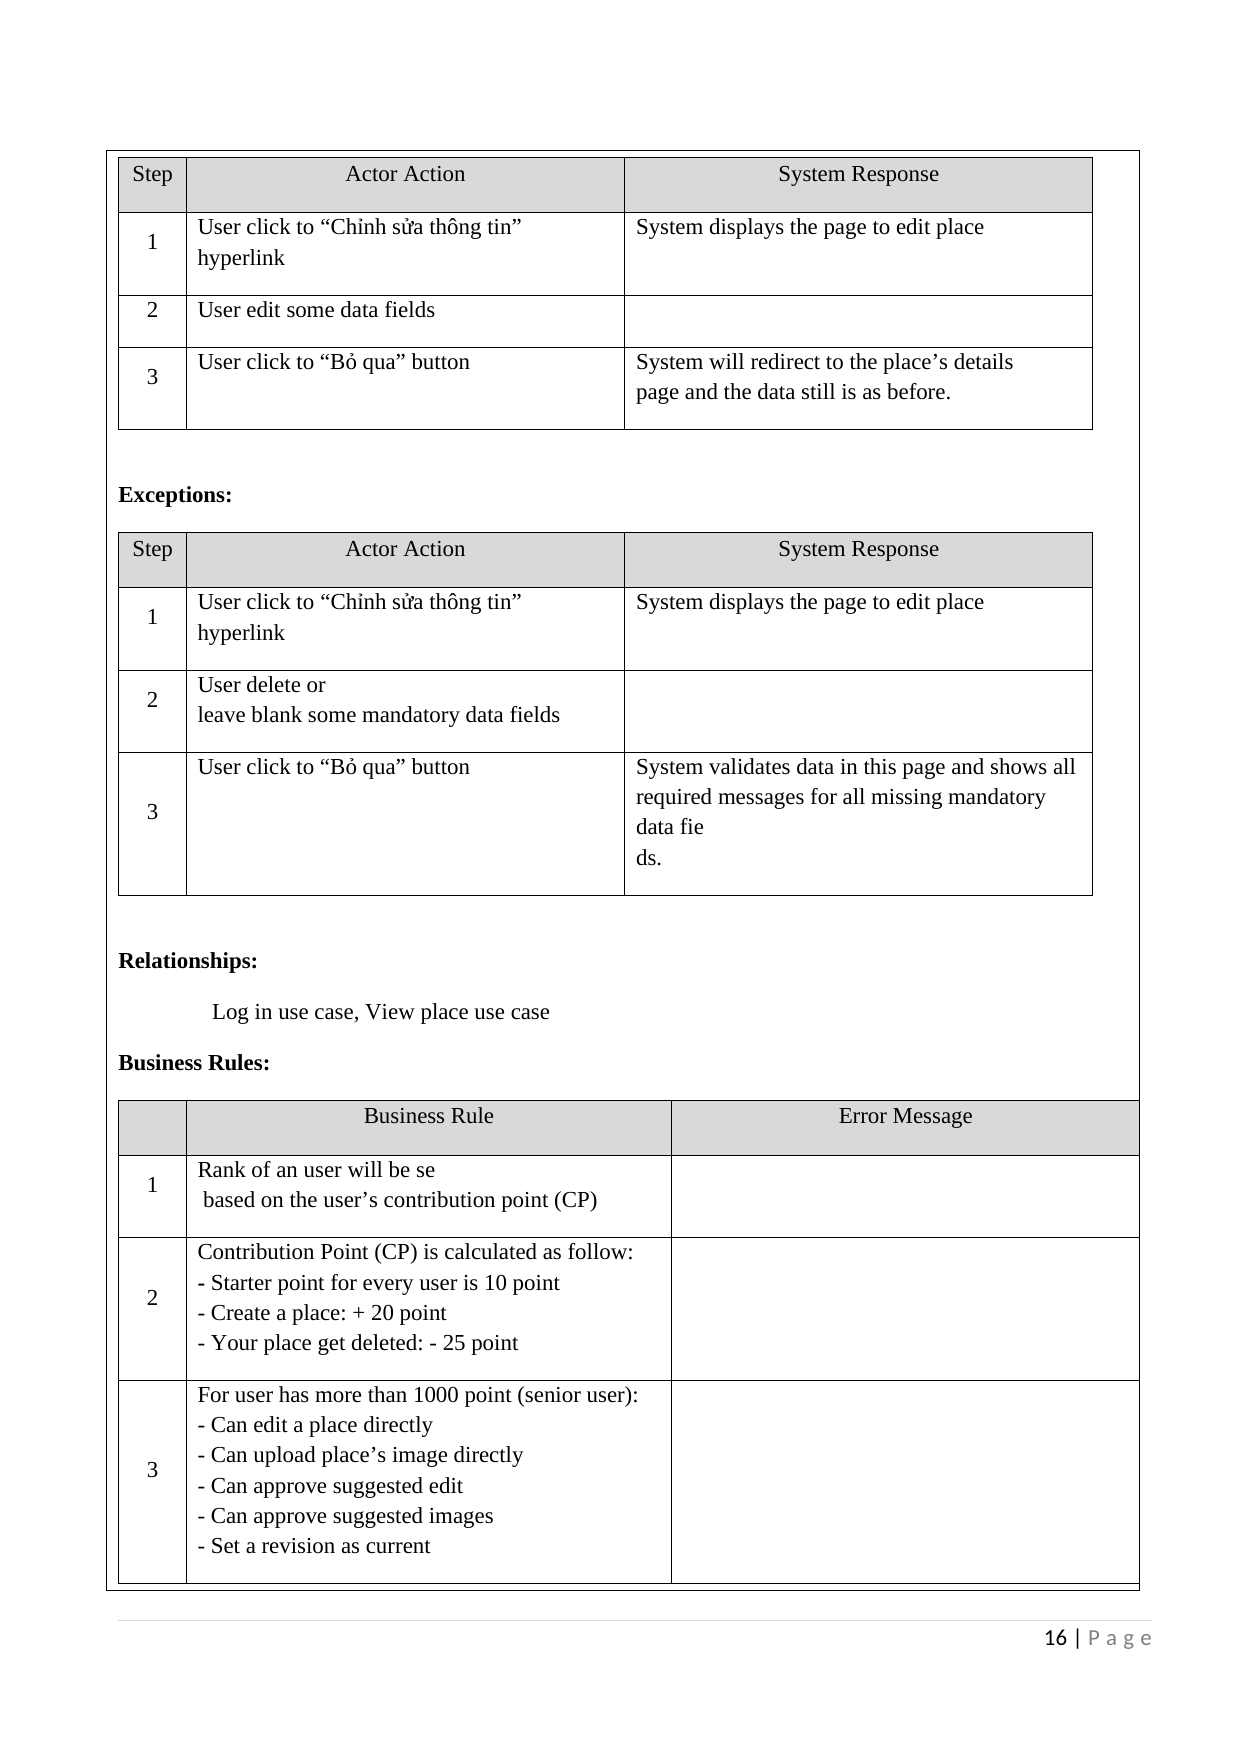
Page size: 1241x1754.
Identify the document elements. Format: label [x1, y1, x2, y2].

table_cell [107, 151, 1139, 1590]
